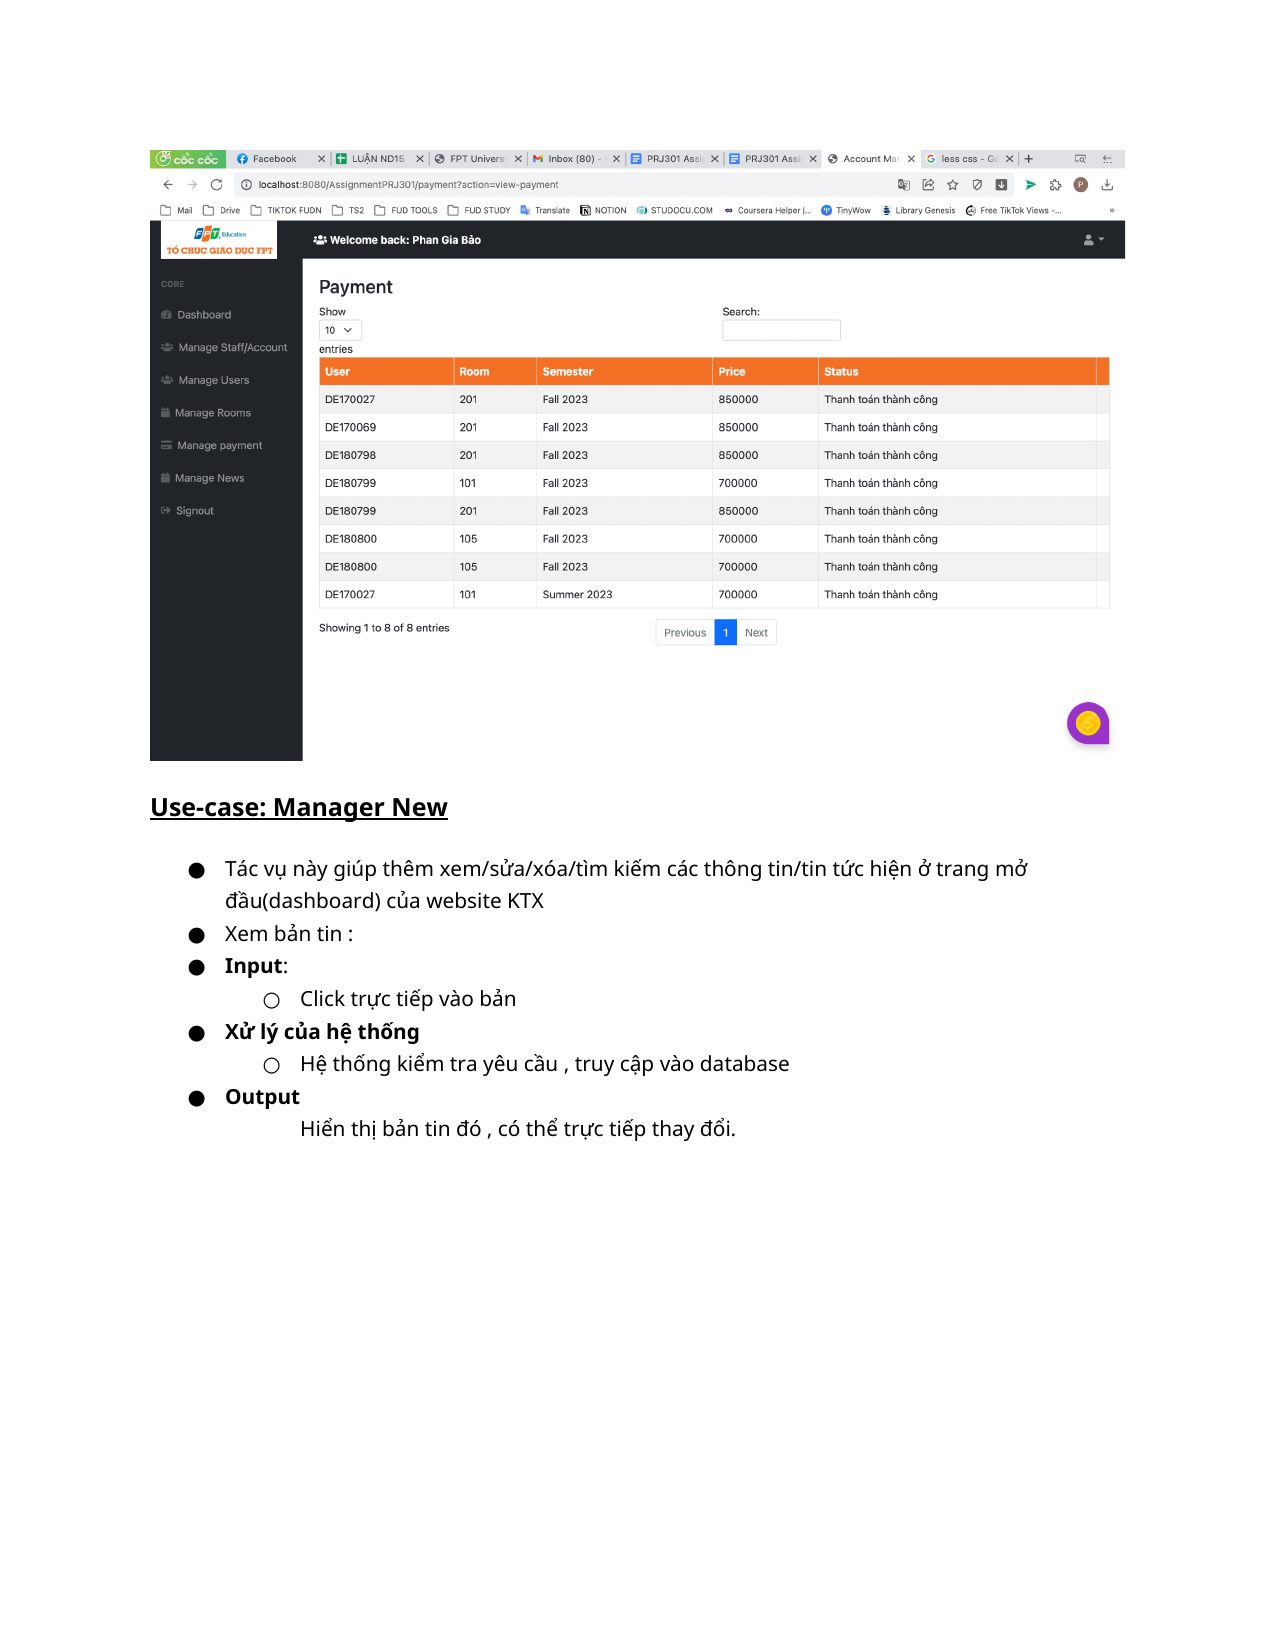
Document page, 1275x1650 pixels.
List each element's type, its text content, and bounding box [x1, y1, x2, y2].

list Hệ thống kiểm tra yêu cầu , truy cập vào database [262, 1049, 1125, 1078]
list Xem bản tin : [187, 919, 1125, 947]
list Output Hiển thị bản tin đó , có thể trực tiếp thay đổi. [187, 1082, 1125, 1143]
text Use-case: Manager New [150, 789, 1125, 824]
list Tác vụ này giúp thêm xem/sửa/xóa/tìm kiếm các thông tin/tin tức hiện ở trang mở đầu(dashboard) của website KTX [187, 854, 1125, 915]
list Xử lý của hệ thống [187, 1017, 1125, 1045]
list Input: [187, 952, 1125, 980]
list Click trực tiếp vào bản [262, 984, 1125, 1013]
picture [150, 150, 1125, 761]
